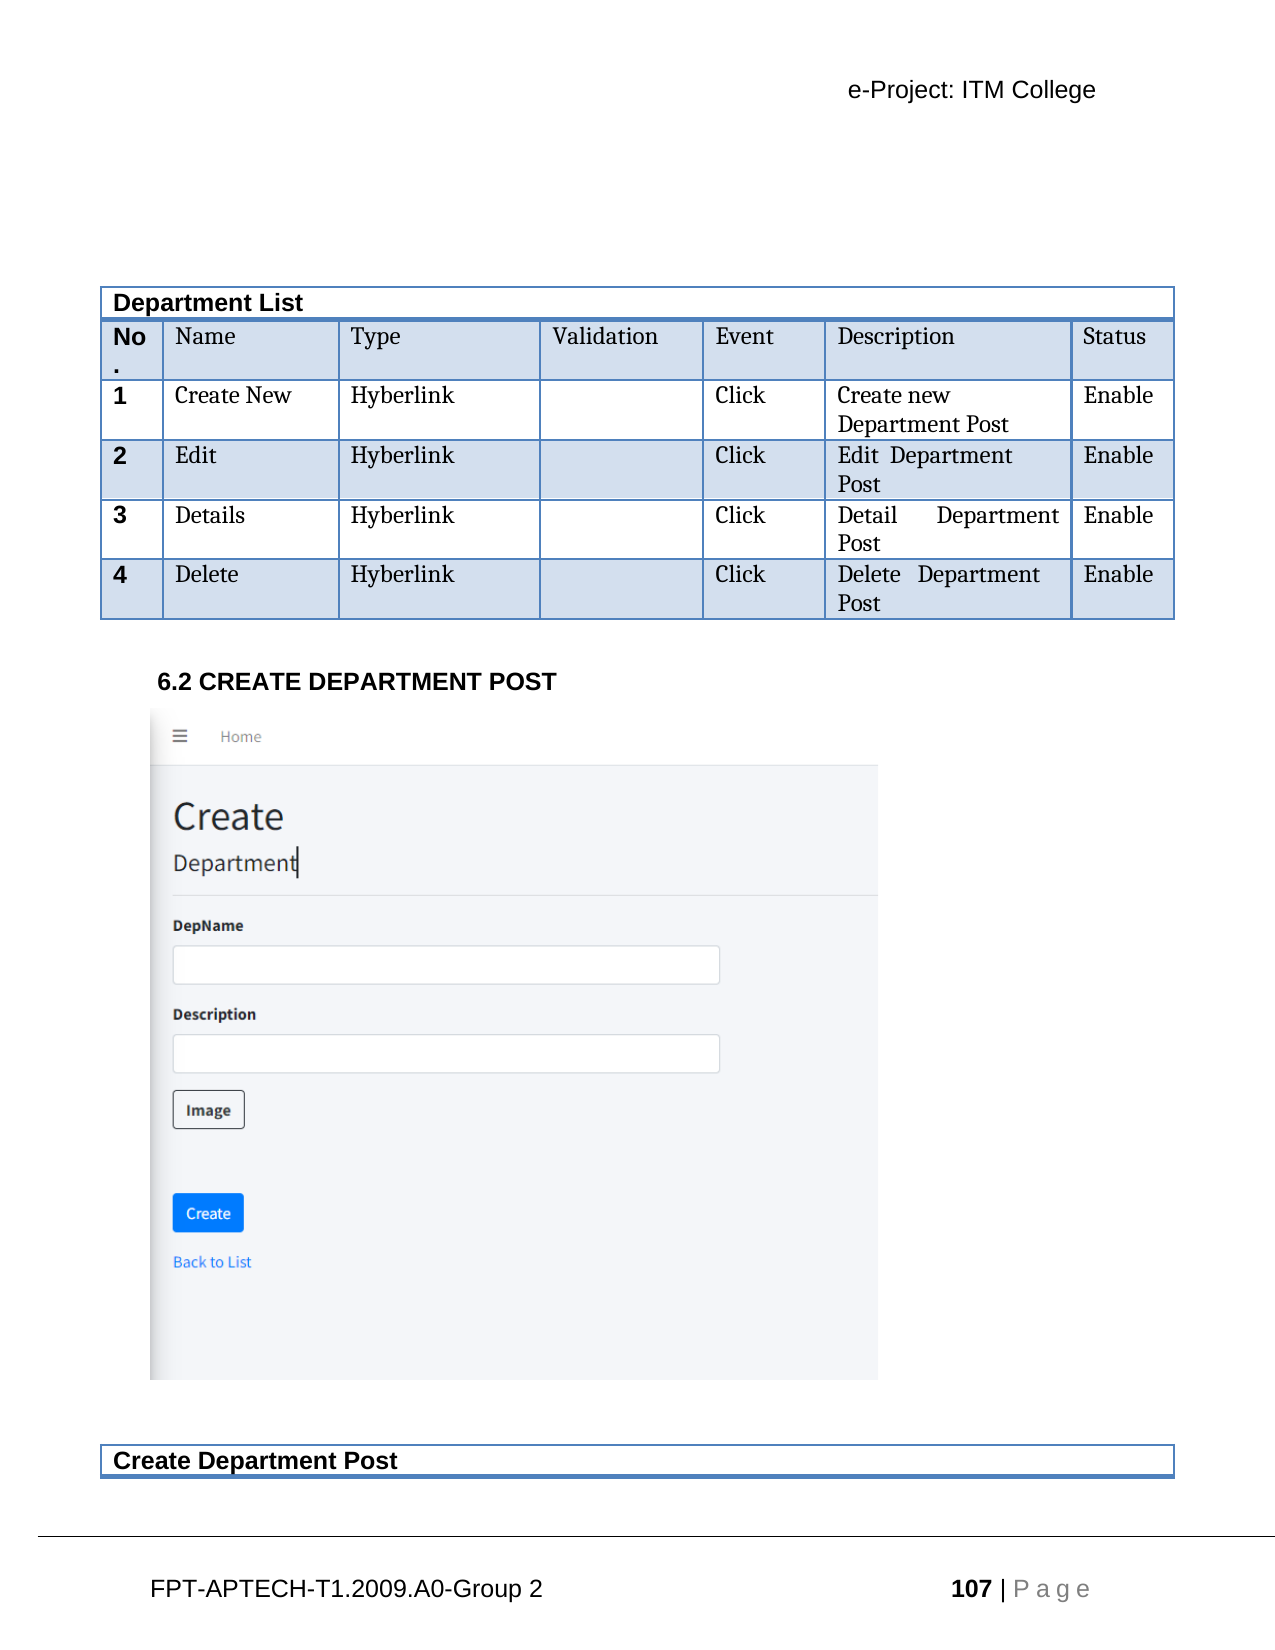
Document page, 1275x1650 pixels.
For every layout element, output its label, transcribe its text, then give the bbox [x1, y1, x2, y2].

subtitle 6.2 Create Department Post [150, 667, 1125, 696]
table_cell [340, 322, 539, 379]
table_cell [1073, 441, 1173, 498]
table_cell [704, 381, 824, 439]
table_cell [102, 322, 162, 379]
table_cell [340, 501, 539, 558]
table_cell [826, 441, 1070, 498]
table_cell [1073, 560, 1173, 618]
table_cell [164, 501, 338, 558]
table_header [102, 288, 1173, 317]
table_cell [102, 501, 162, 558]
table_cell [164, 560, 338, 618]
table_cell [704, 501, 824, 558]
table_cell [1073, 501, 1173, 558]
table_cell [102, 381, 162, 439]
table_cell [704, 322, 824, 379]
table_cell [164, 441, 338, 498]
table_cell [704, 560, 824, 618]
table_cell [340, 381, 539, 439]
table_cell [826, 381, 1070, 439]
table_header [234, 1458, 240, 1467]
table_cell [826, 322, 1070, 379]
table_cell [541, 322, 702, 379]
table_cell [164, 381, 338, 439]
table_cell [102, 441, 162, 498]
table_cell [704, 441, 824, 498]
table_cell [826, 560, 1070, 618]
picture [150, 708, 879, 1380]
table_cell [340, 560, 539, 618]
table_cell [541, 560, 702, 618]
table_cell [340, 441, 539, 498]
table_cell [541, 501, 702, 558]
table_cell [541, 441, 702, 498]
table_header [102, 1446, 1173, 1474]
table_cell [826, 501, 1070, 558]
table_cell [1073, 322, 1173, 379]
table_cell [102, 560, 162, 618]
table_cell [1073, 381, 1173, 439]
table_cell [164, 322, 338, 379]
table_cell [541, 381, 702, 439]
